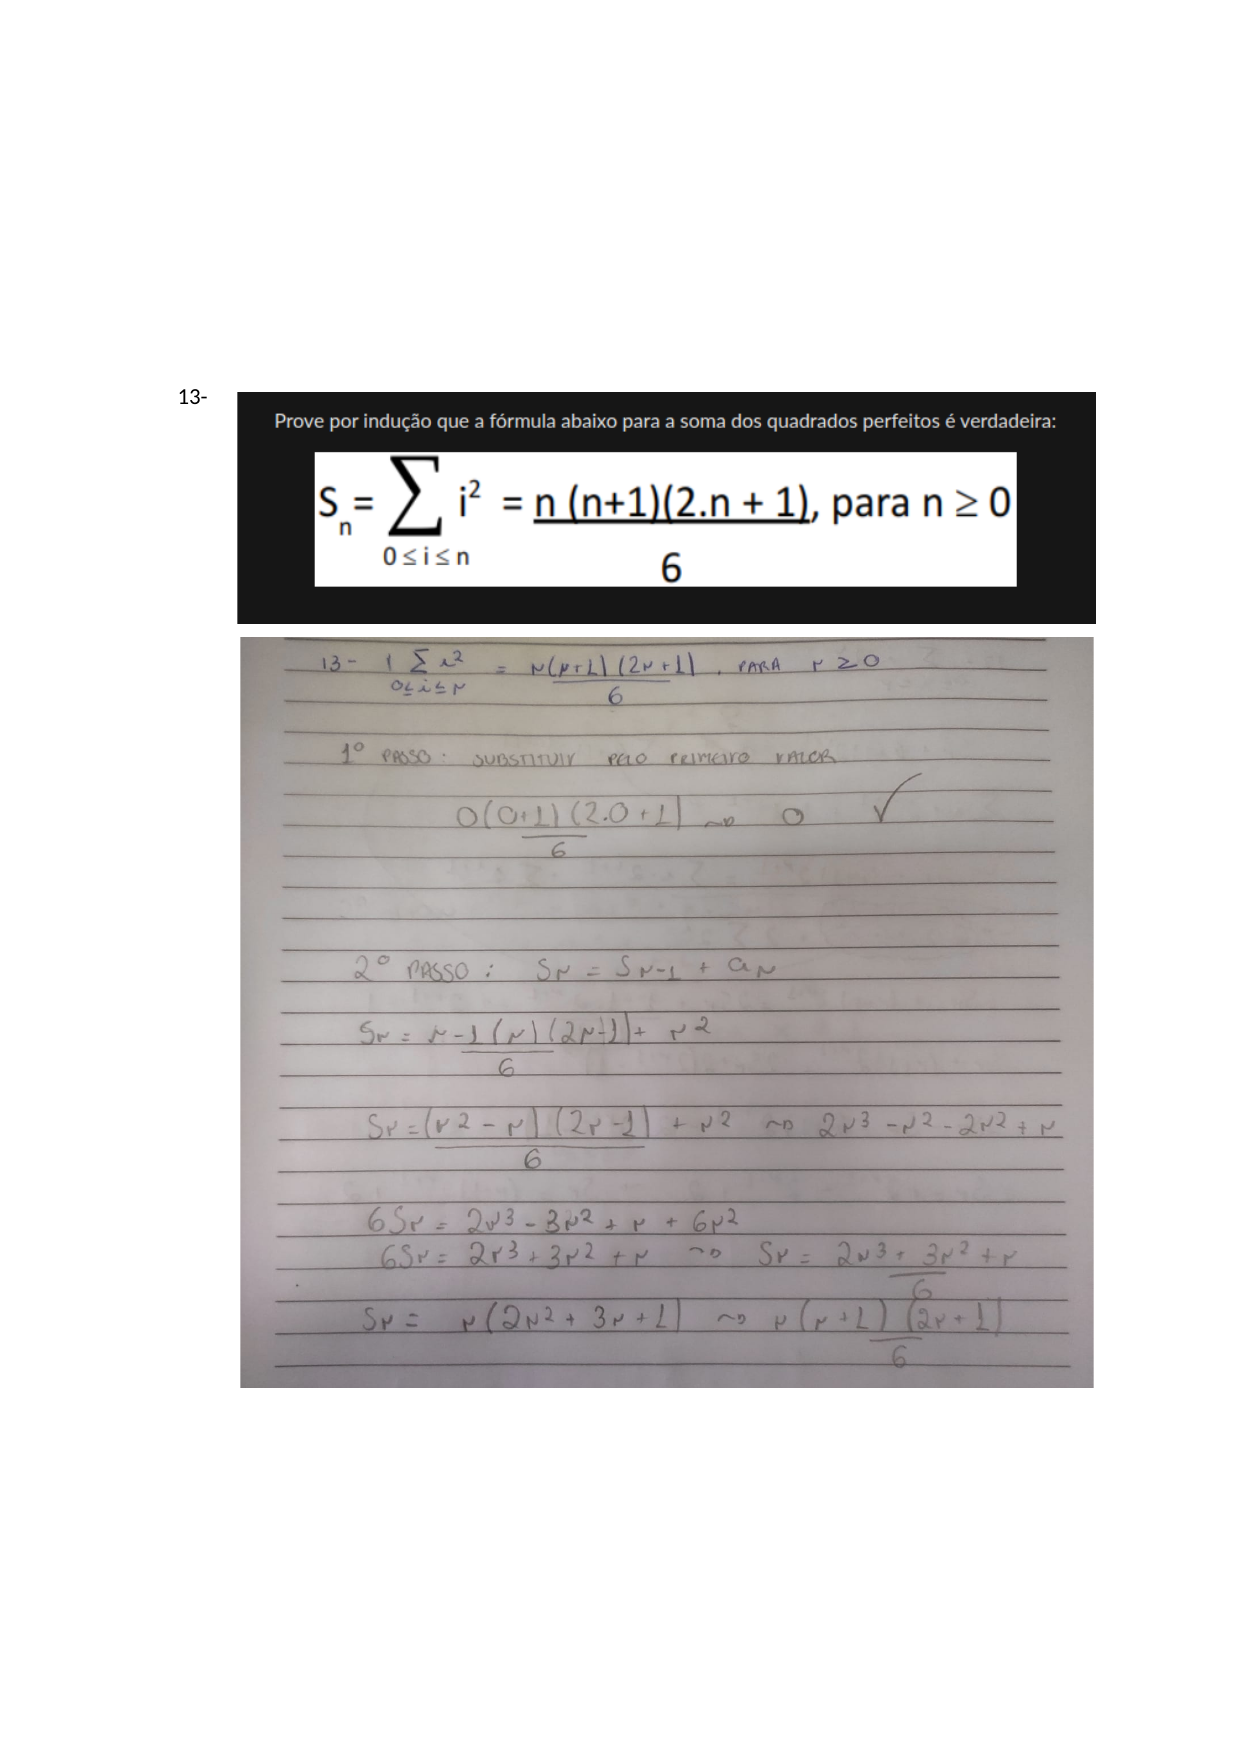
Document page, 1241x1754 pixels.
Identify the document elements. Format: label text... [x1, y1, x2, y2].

text 13- [177, 382, 1063, 410]
picture [240, 637, 1094, 1388]
picture [237, 392, 1096, 624]
